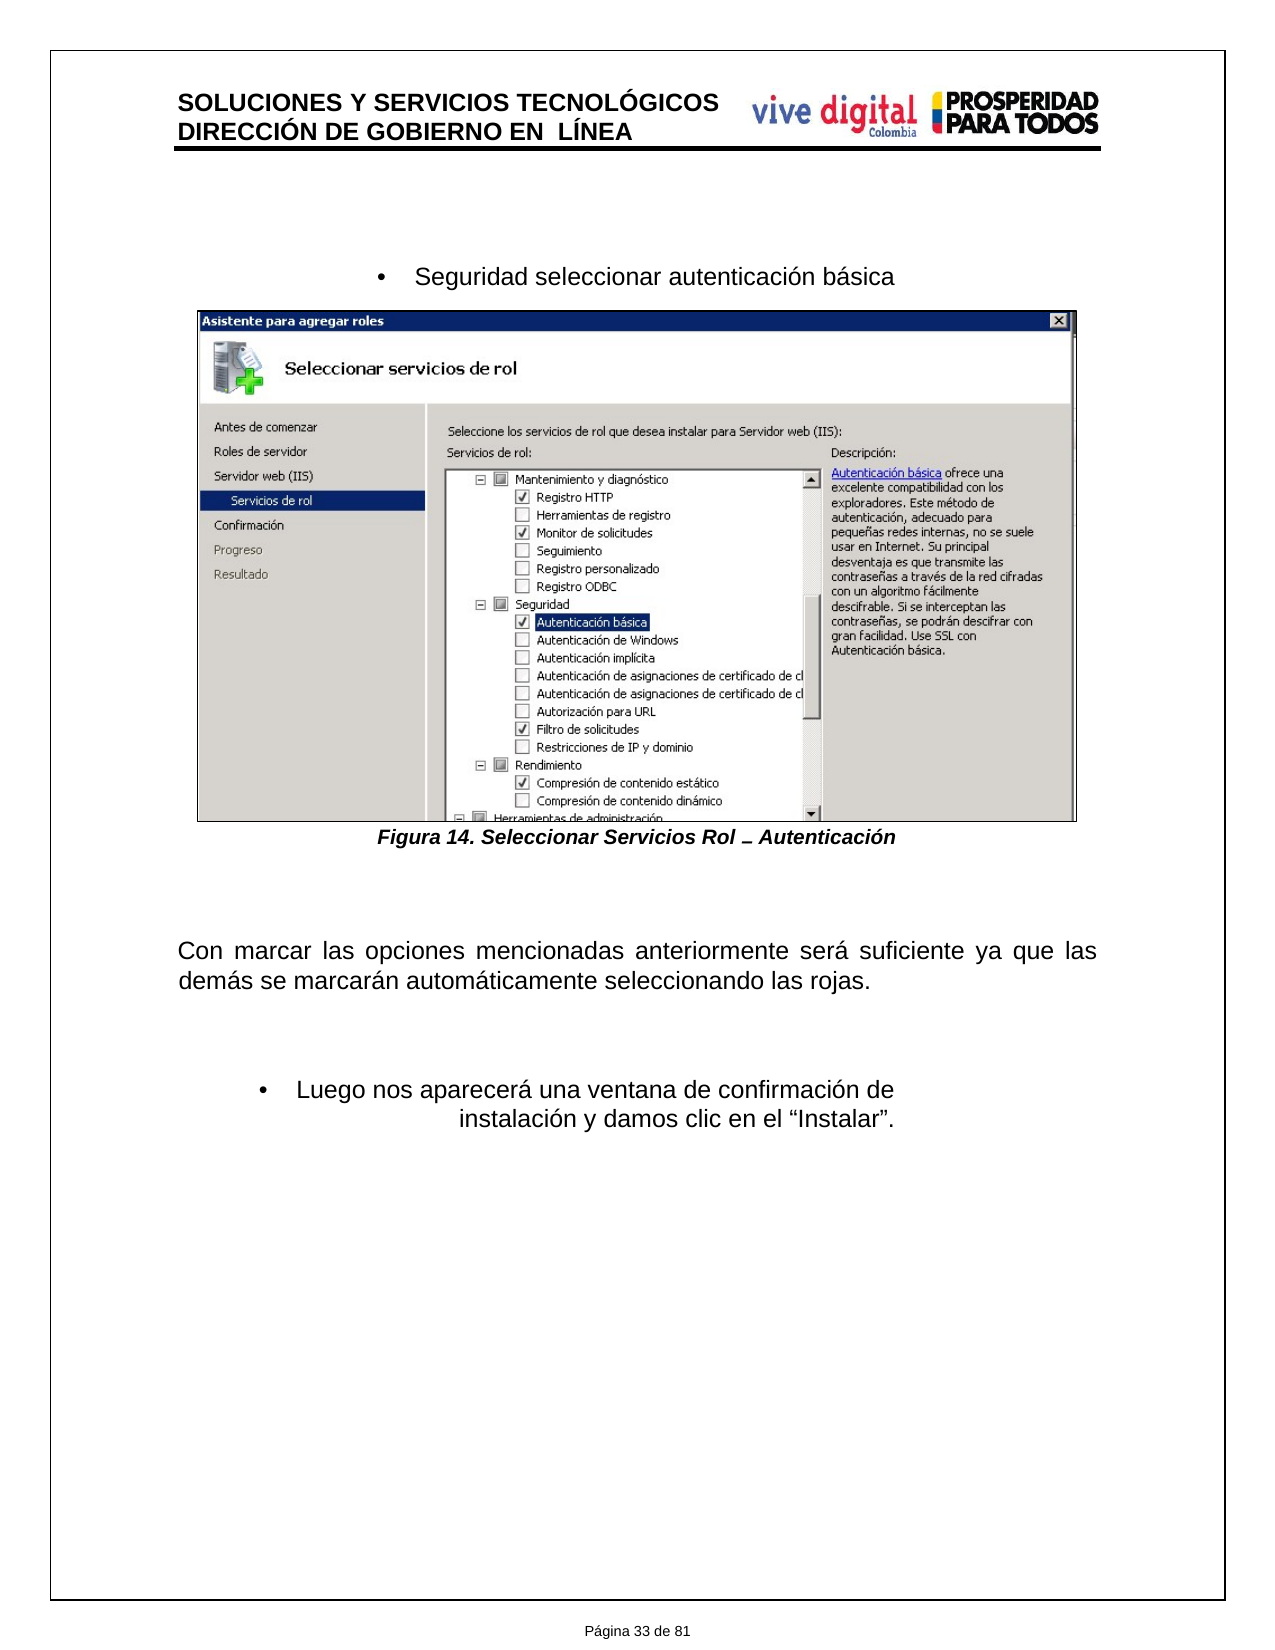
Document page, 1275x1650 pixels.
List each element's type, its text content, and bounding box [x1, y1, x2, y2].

text Con marcar las opciones mencionadas anteriormente será suficiente ya que las demás se marcarán automáticamente seleccionando las rojas. [177, 936, 1099, 995]
picture [746, 85, 1106, 143]
list Luego nos aparecerá una ventana de confirmación de instalación y damos clic en el “Instalar”. [177, 1075, 895, 1133]
picture [198, 312, 1076, 821]
list Seguridad seleccionar autenticación básica [177, 262, 895, 291]
